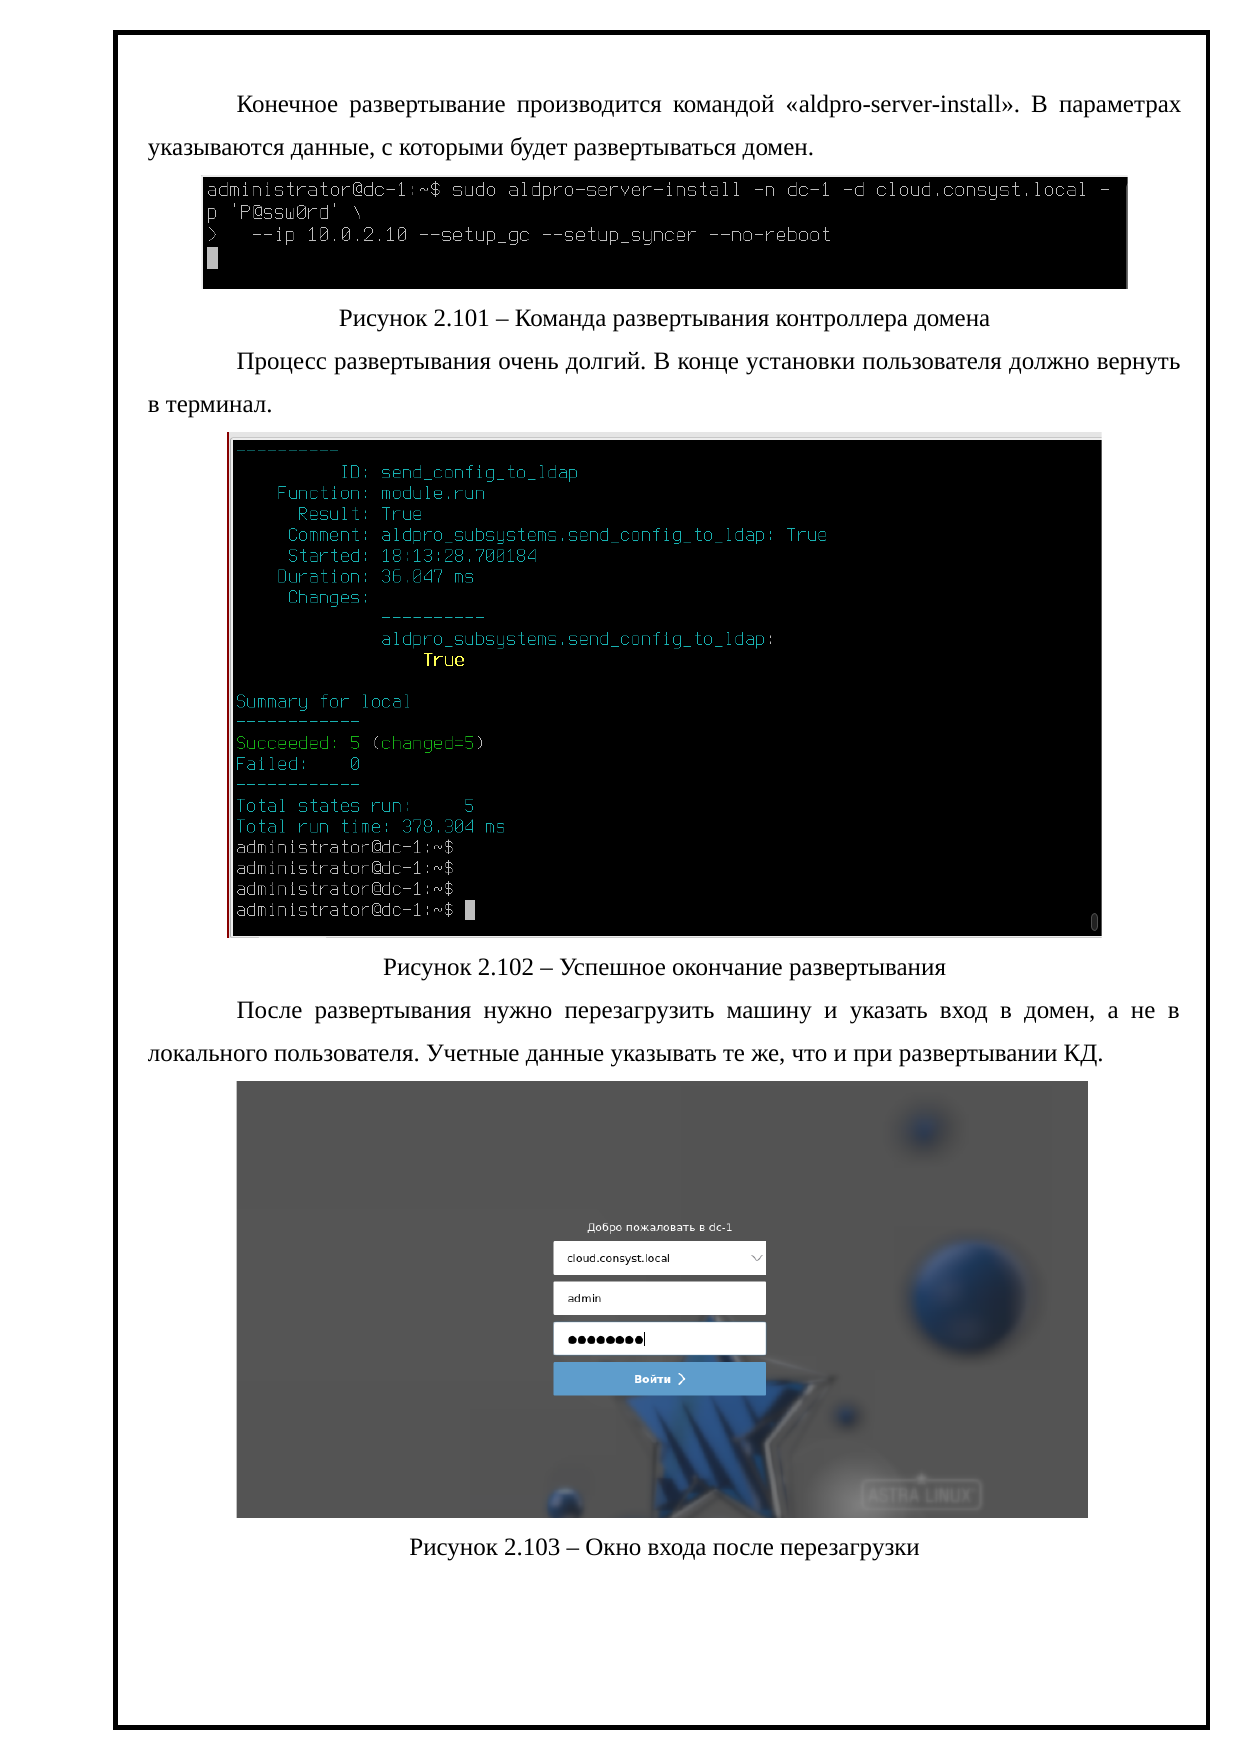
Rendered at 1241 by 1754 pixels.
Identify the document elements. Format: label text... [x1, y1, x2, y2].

text Рисунок 2.103 – Окно входа после перезагрузки [148, 1532, 1181, 1561]
picture [236, 1081, 1088, 1518]
text Рисунок 2.102 – Успешное окончание развертывания [148, 952, 1181, 980]
text Рисунок 2.101 – Команда развертывания контроллера домена [148, 303, 1181, 331]
picture [227, 432, 1102, 938]
text После развертывания нужно перезагрузить машину и указать вход в домен, а не в локального пользователя. Учетные данные указывать те же, что и при развертывании КД. [148, 995, 1181, 1067]
text Процесс развертывания очень долгий. В конце установки пользователя должно вернуть в терминал. [148, 346, 1181, 418]
picture [201, 175, 1128, 289]
text Конечное развертывание производится командой «aldpro-server-install». В параметрах указываются данные, с которыми будет развертываться домен. [148, 89, 1181, 161]
